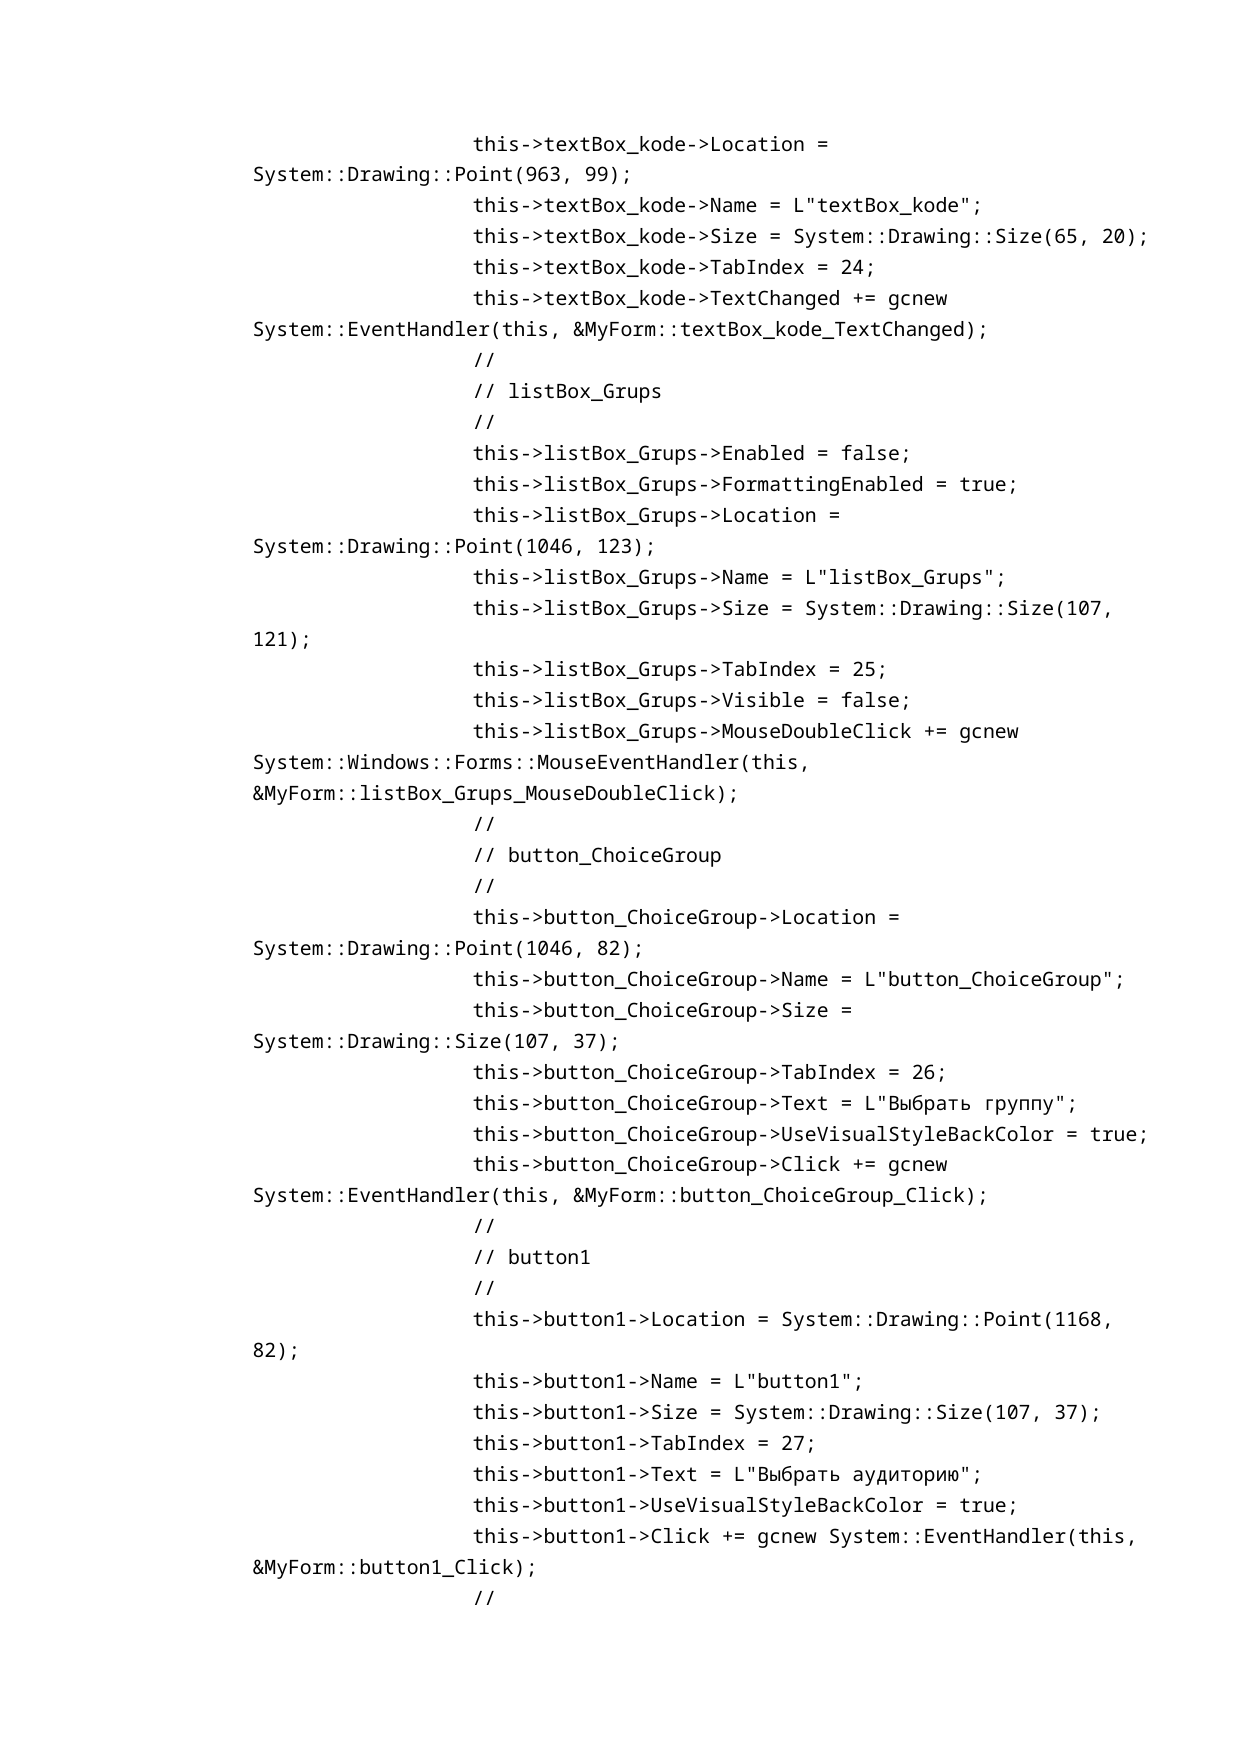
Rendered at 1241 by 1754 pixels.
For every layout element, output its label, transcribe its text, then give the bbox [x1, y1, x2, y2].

text this->button_ChoiceGroup->Text = L"Выбрать группу"; [252, 1089, 1152, 1116]
text this->listBox_Grups->Location = System::Drawing::Point(1046, 123); [252, 501, 1152, 559]
text this->button1->TabIndex = 27; [252, 1429, 1152, 1456]
text this->listBox_Grups->Visible = false; [252, 687, 1152, 714]
text this->button_ChoiceGroup->Location = System::Drawing::Point(1046, 82); [252, 903, 1152, 961]
text this->textBox_kode->Location = System::Drawing::Point(963, 99); [252, 130, 1152, 188]
text this->button1->UseVisualStyleBackColor = true; [252, 1491, 1152, 1518]
text this->listBox_Grups->MouseDoubleClick += gcnew System::Windows::Forms::MouseEventHandler(this, &MyForm::listBox_Grups_MouseDoubleClick); [252, 718, 1152, 806]
text this->textBox_kode->Name = L"textBox_kode"; [252, 192, 1152, 219]
text this->textBox_kode->Size = System::Drawing::Size(65, 20); [252, 223, 1152, 249]
text this->button1->Click += gcnew System::EventHandler(this, &MyForm::button1_Click); [252, 1522, 1152, 1580]
text // button_ChoiceGroup [252, 841, 1152, 868]
text // listBox_Grups [252, 377, 1152, 404]
text this->textBox_kode->TabIndex = 24; [252, 253, 1152, 281]
text // [252, 408, 1152, 435]
text this->button_ChoiceGroup->Name = L"button_ChoiceGroup"; [252, 965, 1152, 992]
text this->button_ChoiceGroup->Size = System::Drawing::Size(107, 37); [252, 996, 1152, 1054]
text // [252, 346, 1152, 373]
text // [252, 1584, 1152, 1611]
text this->listBox_Grups->TabIndex = 25; [252, 656, 1152, 683]
text this->listBox_Grups->Name = L"listBox_Grups"; [252, 563, 1152, 590]
text this->button_ChoiceGroup->Click += gcnew System::EventHandler(this, &MyForm::button_ChoiceGroup_Click); [252, 1151, 1152, 1209]
text this->button1->Name = L"button1"; [252, 1367, 1152, 1394]
text this->listBox_Grups->Enabled = false; [252, 439, 1152, 466]
text // [252, 810, 1152, 837]
text this->listBox_Grups->FormattingEnabled = true; [252, 470, 1152, 497]
text // [252, 1213, 1152, 1239]
text this->button_ChoiceGroup->UseVisualStyleBackColor = true; [252, 1120, 1152, 1147]
text this->button1->Text = L"Выбрать аудиторию"; [252, 1460, 1152, 1487]
text this->button_ChoiceGroup->TabIndex = 26; [252, 1058, 1152, 1085]
text // [252, 1274, 1152, 1301]
text // [252, 872, 1152, 899]
text // button1 [252, 1243, 1152, 1271]
text this->button1->Size = System::Drawing::Size(107, 37); [252, 1398, 1152, 1425]
text this->button1->Location = System::Drawing::Point(1168, 82); [252, 1305, 1152, 1363]
text this->listBox_Grups->Size = System::Drawing::Size(107, 121); [252, 594, 1152, 652]
text this->textBox_kode->TextChanged += gcnew System::EventHandler(this, &MyForm::textBox_kode_TextChanged); [252, 284, 1152, 342]
